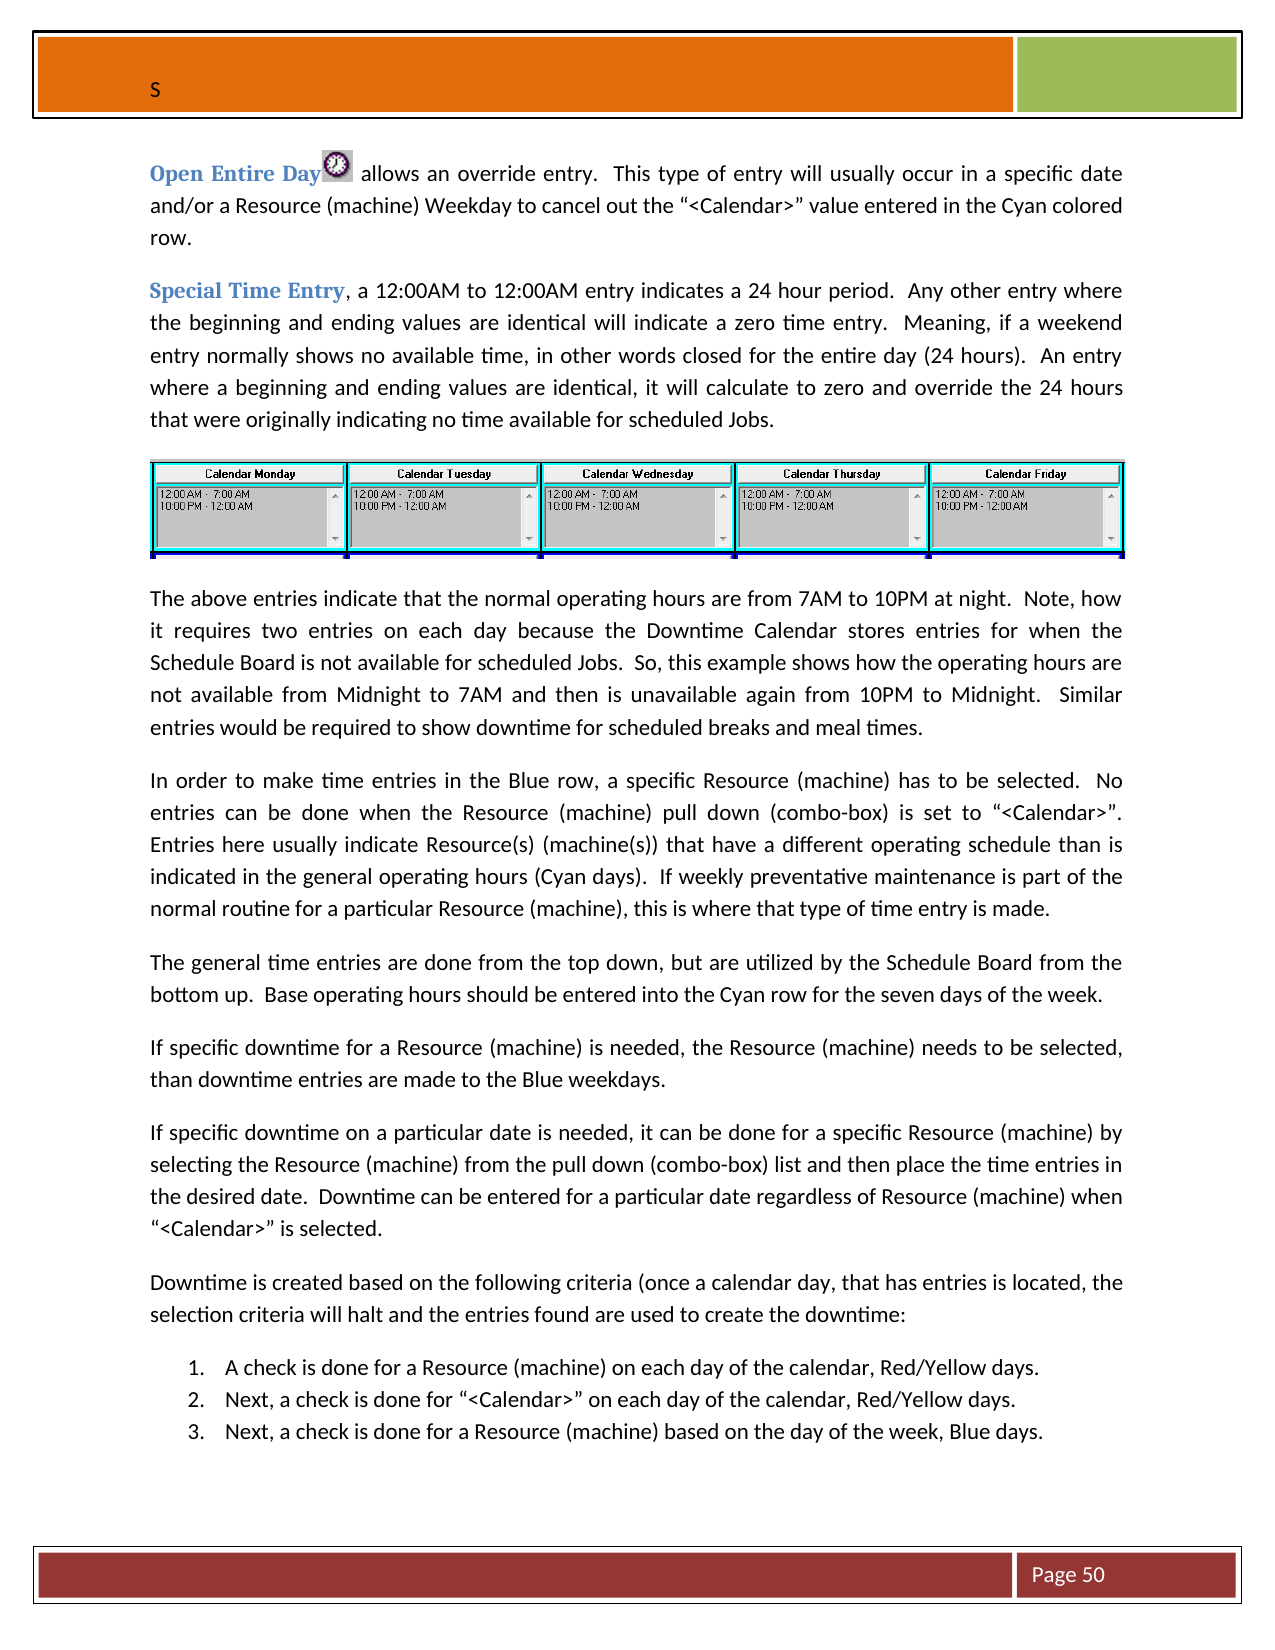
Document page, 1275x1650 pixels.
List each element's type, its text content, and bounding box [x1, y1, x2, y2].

text If specific downtime on a particular date is needed, it can be done for a specific Resource (machine) by selecting the Resource (machine) from the pull down (combo-box) list and then place the time entries in the desired date. Downtime can be entered for a particular date regardless of Resource (machine) when “<Calendar>” is selected. [150, 1118, 1125, 1243]
picture [321, 150, 353, 182]
text The general time entries are done from the top down, but are utilized by the Schedule Board from the bottom up. Base operating hours should be entered into the Cyan row for the seven days of the week. [150, 948, 1125, 1008]
text In order to make time entries in the Blue row, a specific Resource (machine) has to be selected. No entries can be done when the Resource (machine) pull down (combo-box) is set to “<Calendar>”. Entries here usually indicate Resource(s) (machine(s)) that have a different operating schedule than is indicated in the general operating hours (Cyan days). If weekly preventative maintenance is part of the normal routine for a particular Resource (machine), this is where that type of time entry is made. [150, 766, 1125, 923]
list Next, a check is done for “<Calendar>” on each day of the calendar, Red/Yellow days. [187, 1385, 1125, 1413]
text Downtime is created based on the following criteria (once a calendar day, that has entries is located, the selection criteria will halt and the entries found are used to create the downtime: [150, 1268, 1125, 1328]
text If specific downtime for a Resource (machine) is needed, the Resource (machine) needs to be selected, than downtime entries are made to the Blue weekdays. [150, 1033, 1125, 1093]
list A check is done for a Resource (machine) on each day of the calendar, Red/Yellow days. [187, 1353, 1125, 1381]
text Open Entire Day allows an override entry. This type of entry will usually occur in a specific date and/or a Resource (machine) Weekday to cancel out the “<Calendar>” value entered in the Cyan colored row. [150, 150, 1125, 251]
picture [150, 458, 1125, 559]
text The above entries indicate that the normal operating hours are from 7AM to 10PM at night. Note, how it requires two entries on each day because the Downtime Calendar stores entries for when the Schedule Board is not available for scheduled Jobs. So, this example shows how the operating hours are not available from Midnight to 7AM and then is unavailable again from 10PM to Midnight. Similar entries would be required to show downtime for scheduled breaks and meal times. [150, 584, 1125, 741]
text Special Time Entry, a 12:00AM to 12:00AM entry indicates a 24 hour period. Any other entry where the beginning and ending values are identical will indicate a zero time entry. Meaning, if a weekend entry normally shows no available time, in other words closed for the entire day (24 hours). An entry where a beginning and ending values are identical, it will calculate to zero and override the 24 hours that were originally indicating no time available for scheduled Jobs. [150, 276, 1125, 433]
list Next, a check is done for a Resource (machine) based on the day of the week, Blue days. [187, 1417, 1125, 1445]
